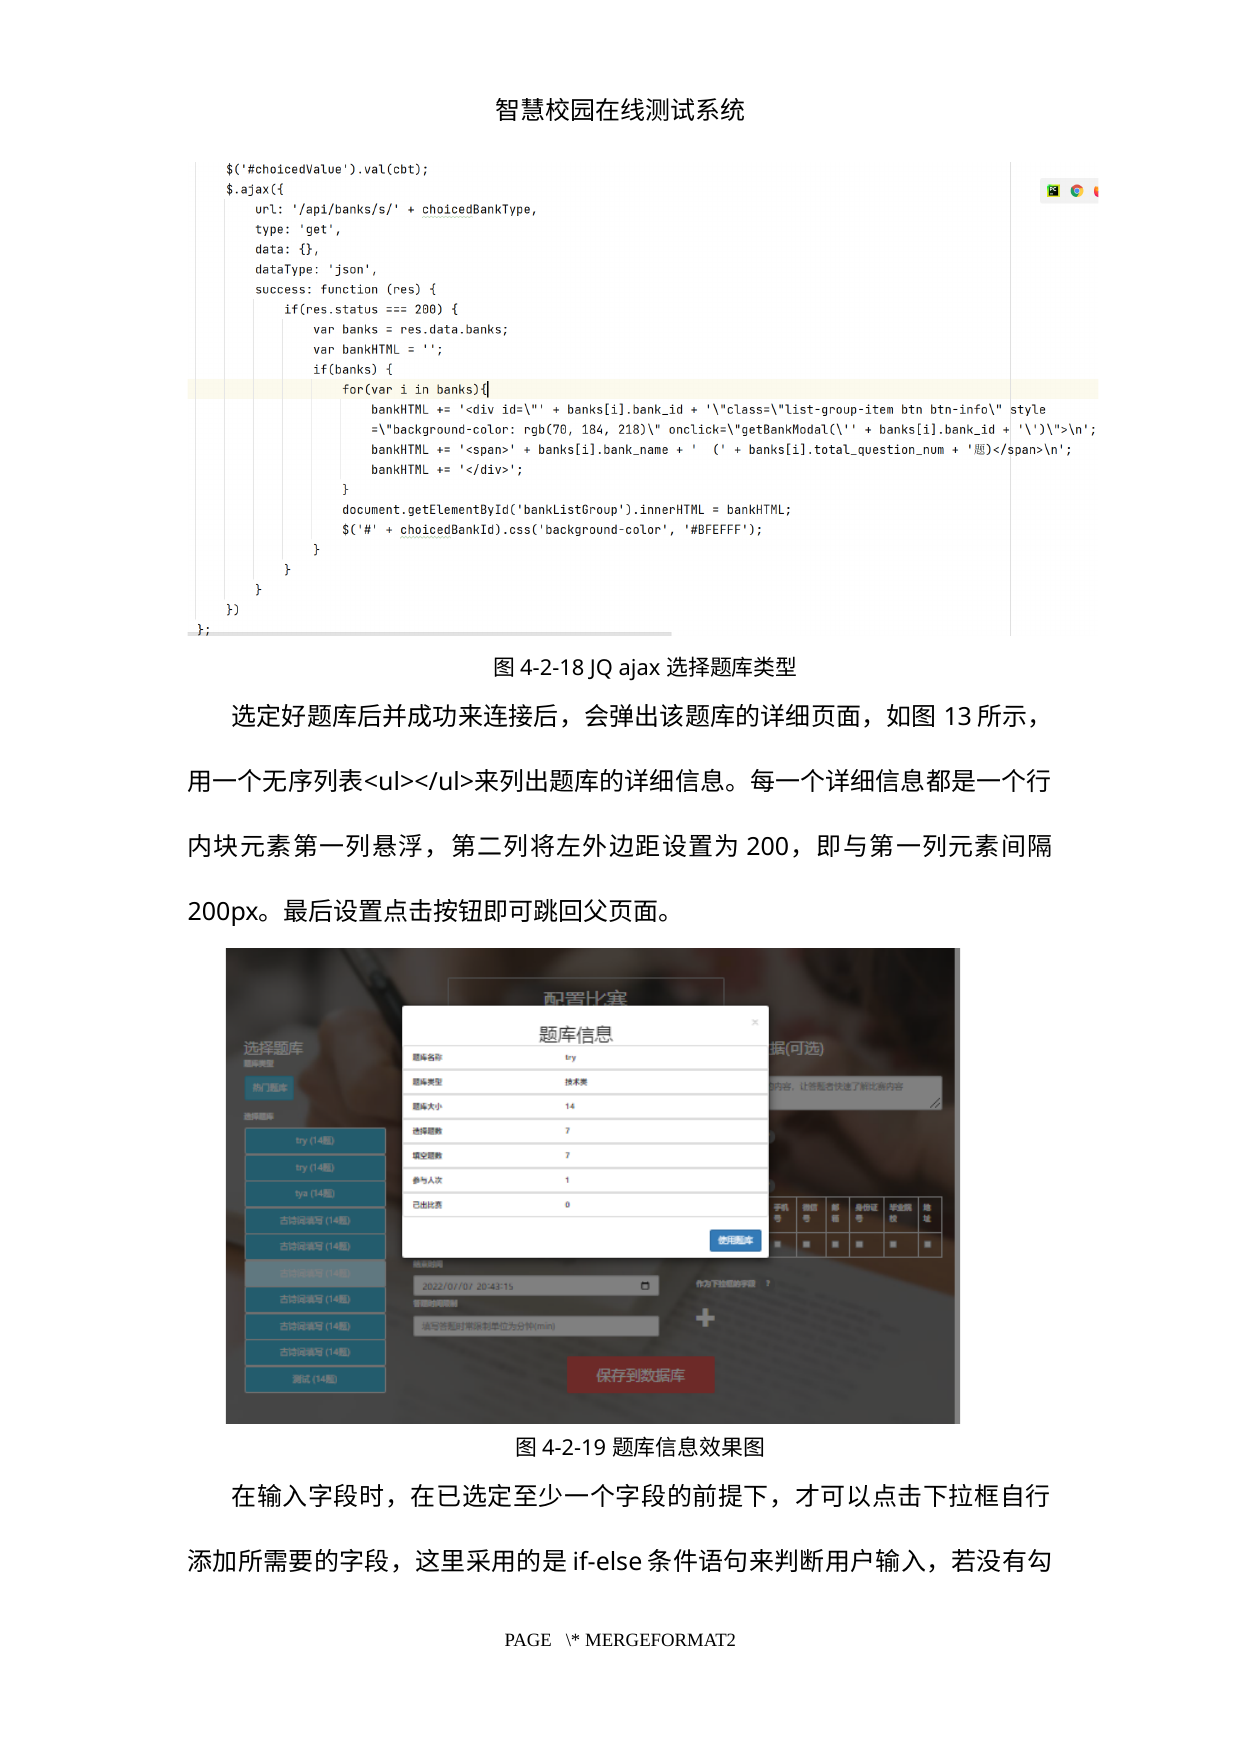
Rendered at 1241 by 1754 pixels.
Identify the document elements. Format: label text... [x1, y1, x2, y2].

text 图4-2-19 题库信息效果图 [187, 1429, 1053, 1462]
text 选定好题库后并成功来连接后，会弹出该题库的详细页面，如图13所示，用一个无序列表<ul></ul>来列出题库的详细信息。每一个详细信息都是一个行内块元素第一列悬浮，第二列将左外边距设置为200，即与第一列元素间隔200px。最后设置点击按钮即可跳回父页面。 [187, 682, 1053, 942]
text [187, 1462, 1053, 1592]
picture [187, 162, 1099, 636]
text 图4-2-18 JQ ajax 选择题库类型 [187, 649, 1053, 682]
picture [225, 948, 960, 1424]
